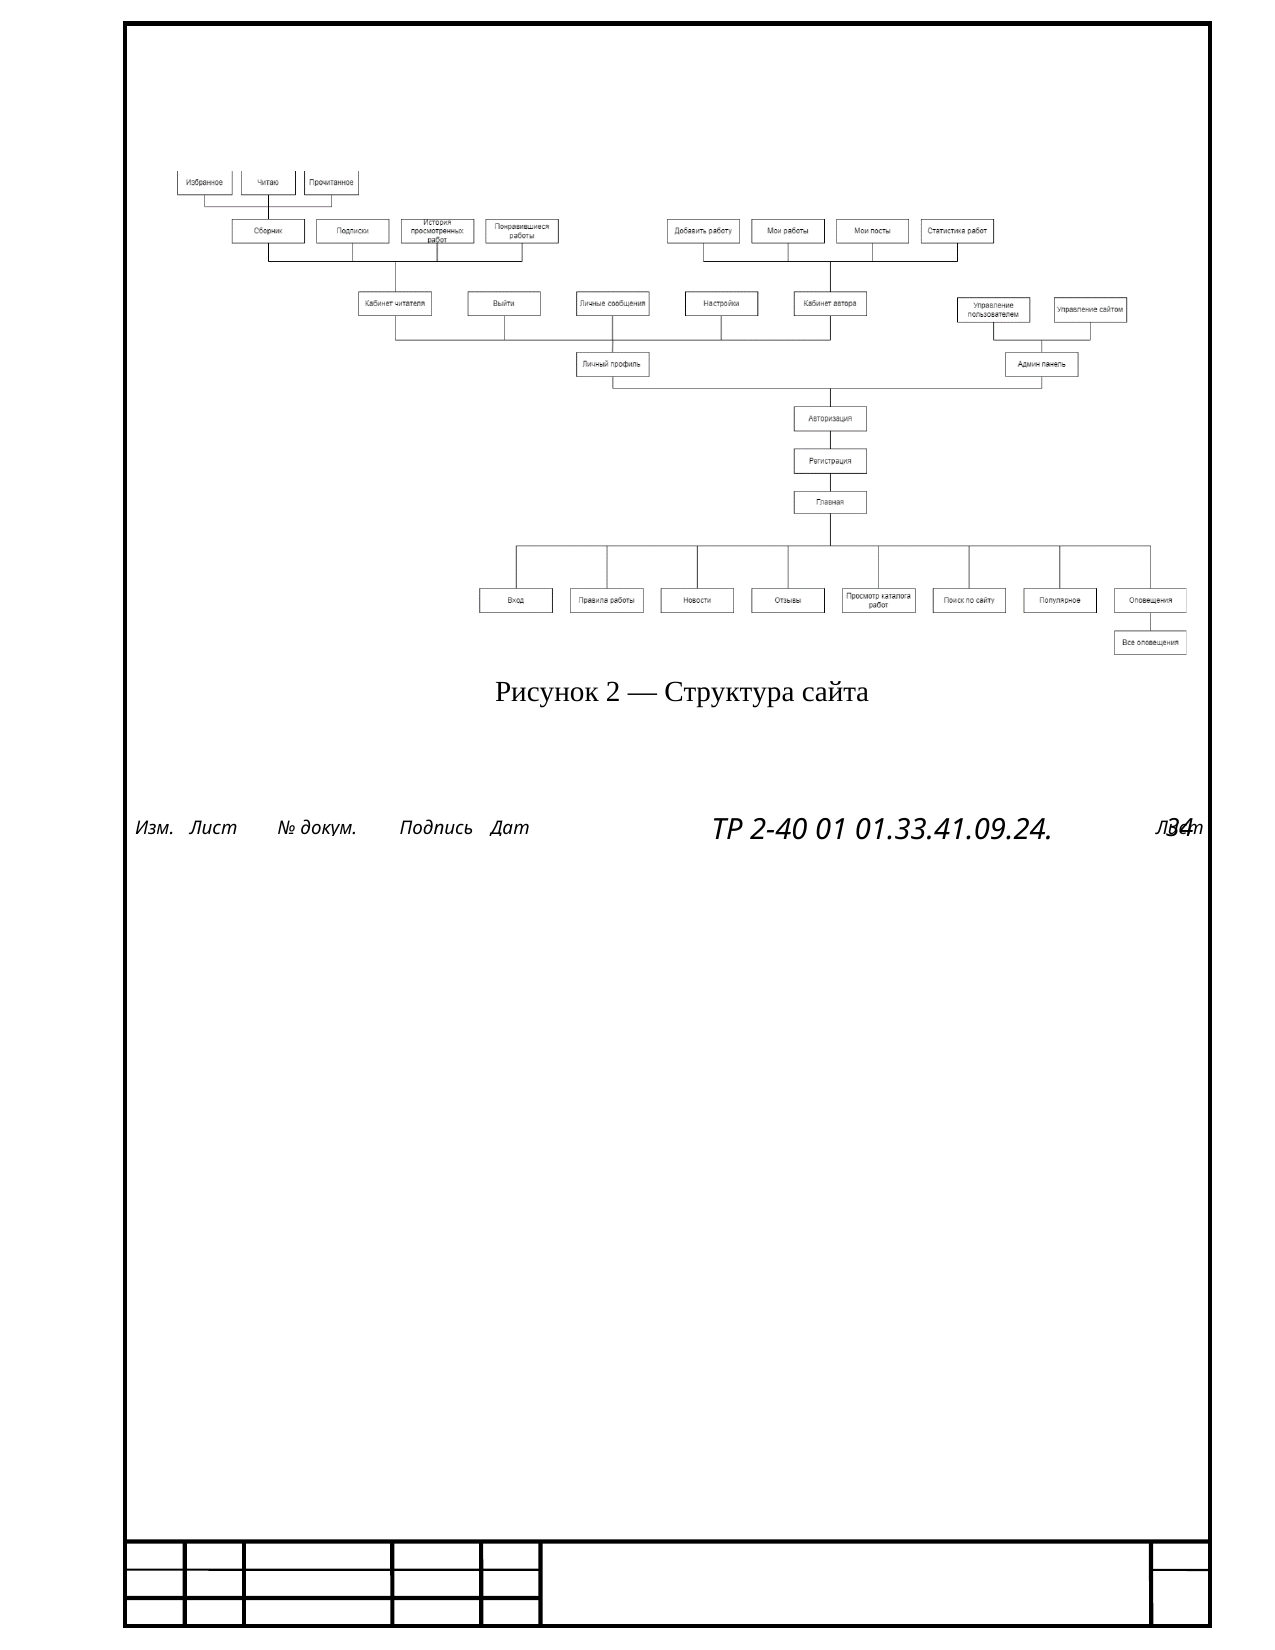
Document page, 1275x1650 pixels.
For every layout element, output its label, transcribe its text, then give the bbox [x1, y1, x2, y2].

picture [177, 171, 1187, 655]
text Рисунок 2 — Структура сайта [177, 674, 1186, 707]
